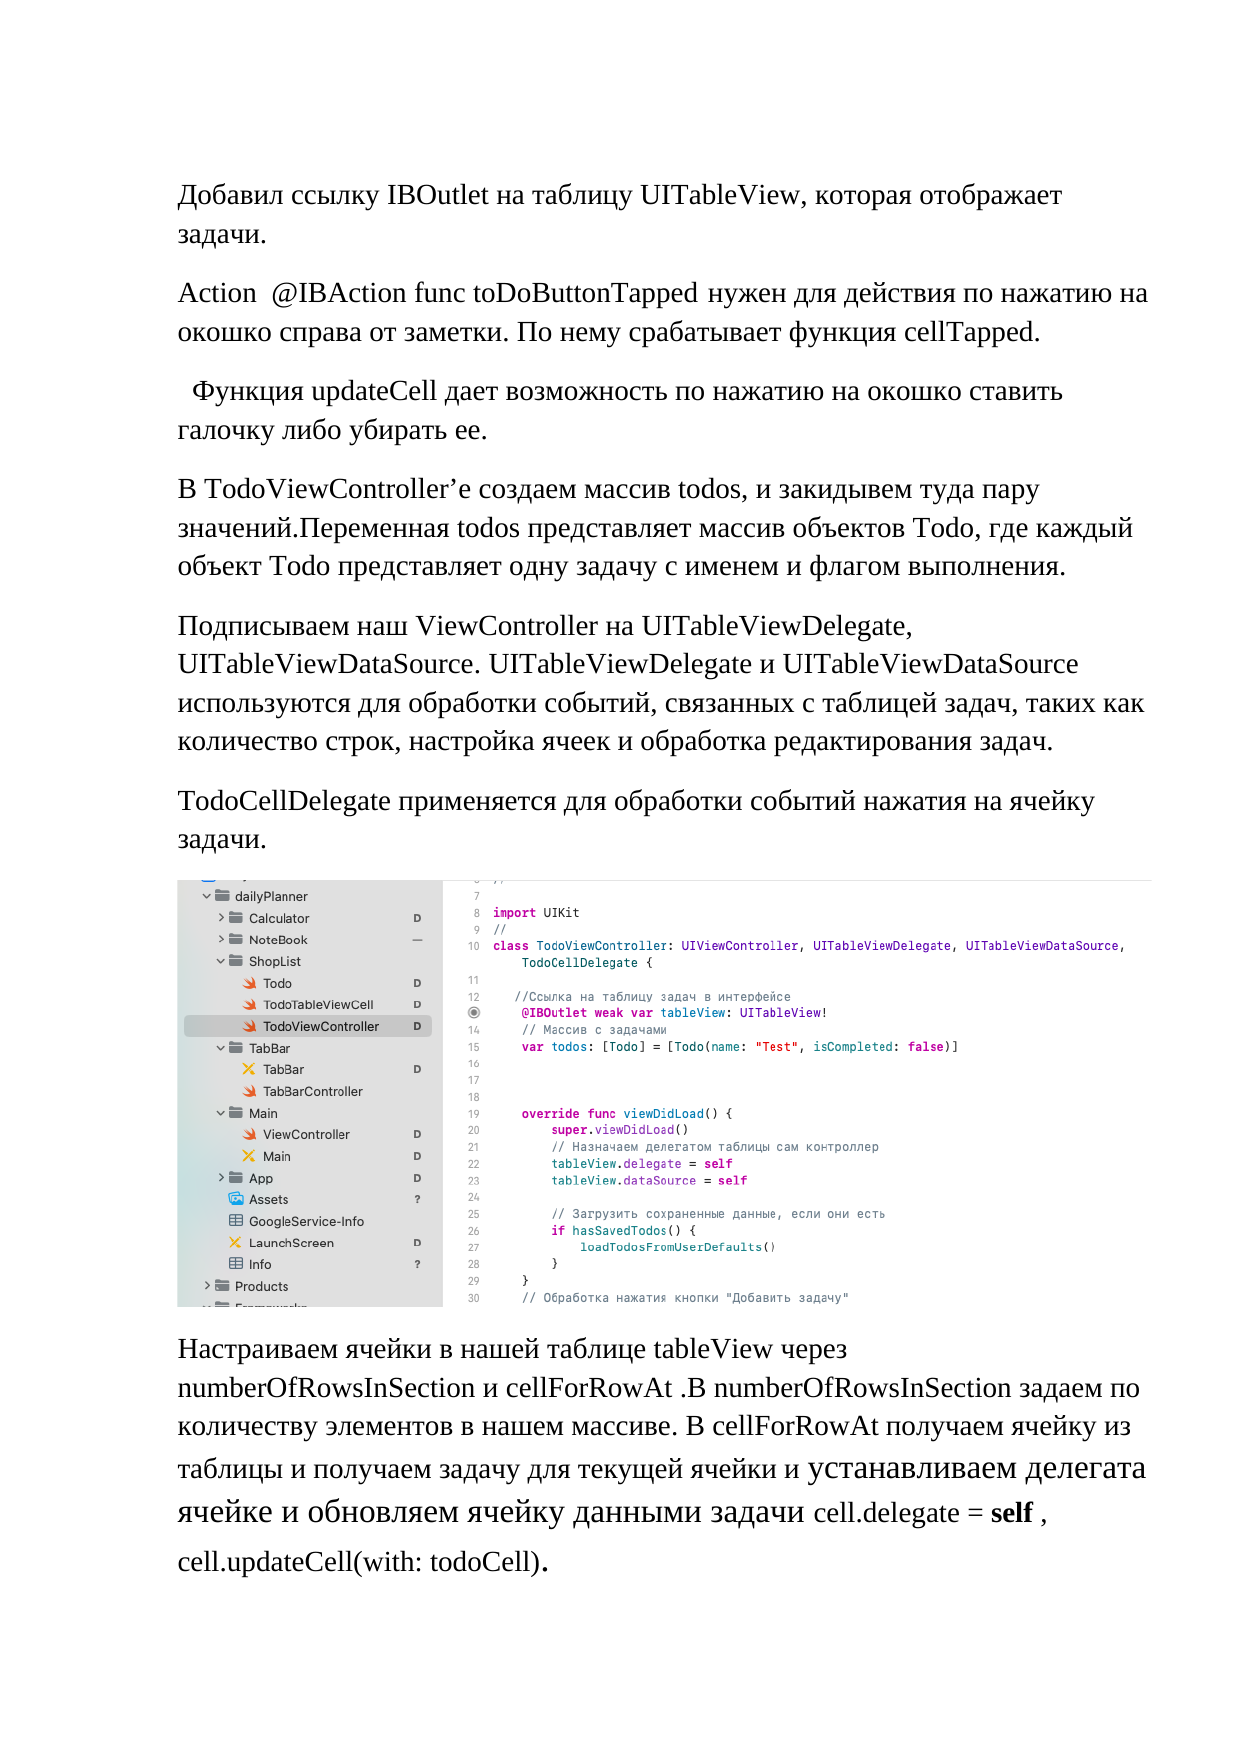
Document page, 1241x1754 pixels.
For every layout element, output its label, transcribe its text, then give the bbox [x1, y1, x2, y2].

picture [177, 880, 1152, 1307]
text Настраиваем ячейки в нашей таблице tableView через numberOfRowsInSection и cellForRowAt .В numberOfRowsInSection задаем по количеству элементов в нашем массиве. В cellForRowAt получаем ячейку из таблицы и получаем задачу для текущей ячейки и устанавливаем делегата ячейке и обновляем ячейку данными задачи cell.delegate = self , cell.updateCell(with: todoCell). [177, 1331, 1152, 1579]
text Action @IBAction func toDoButtonTapped нужен для действия по нажатию на окошко справа от заметки. По нему срабатывает функция cellTapped. [177, 275, 1152, 347]
text TodoCellDelegate применяется для обработки событий нажатия на ячейку задачи. [177, 783, 1152, 855]
text В TodoViewController’е создаем массив todos, и закидывем туда пару значений.Переменная todos представляет массив объектов Todo, где каждый объект Todo представляет одну задачу с именем и флагом выполнения. [177, 471, 1152, 582]
text Добавил ссылку IBOutlet на таблицу UITableView, которая отображает задачи. [177, 177, 1152, 249]
text Подписываем наш ViewController на UITableViewDelegate, UITableViewDataSource. UITableViewDelegate и UITableViewDataSource используются для обработки событий, связанных с таблицей задач, таких как количество строк, настройка ячеек и обработка редактирования задач. [177, 608, 1152, 757]
text Функция updateCell дает возможность по нажатию на окошко ставить галочку либо убирать ее. [177, 373, 1152, 445]
